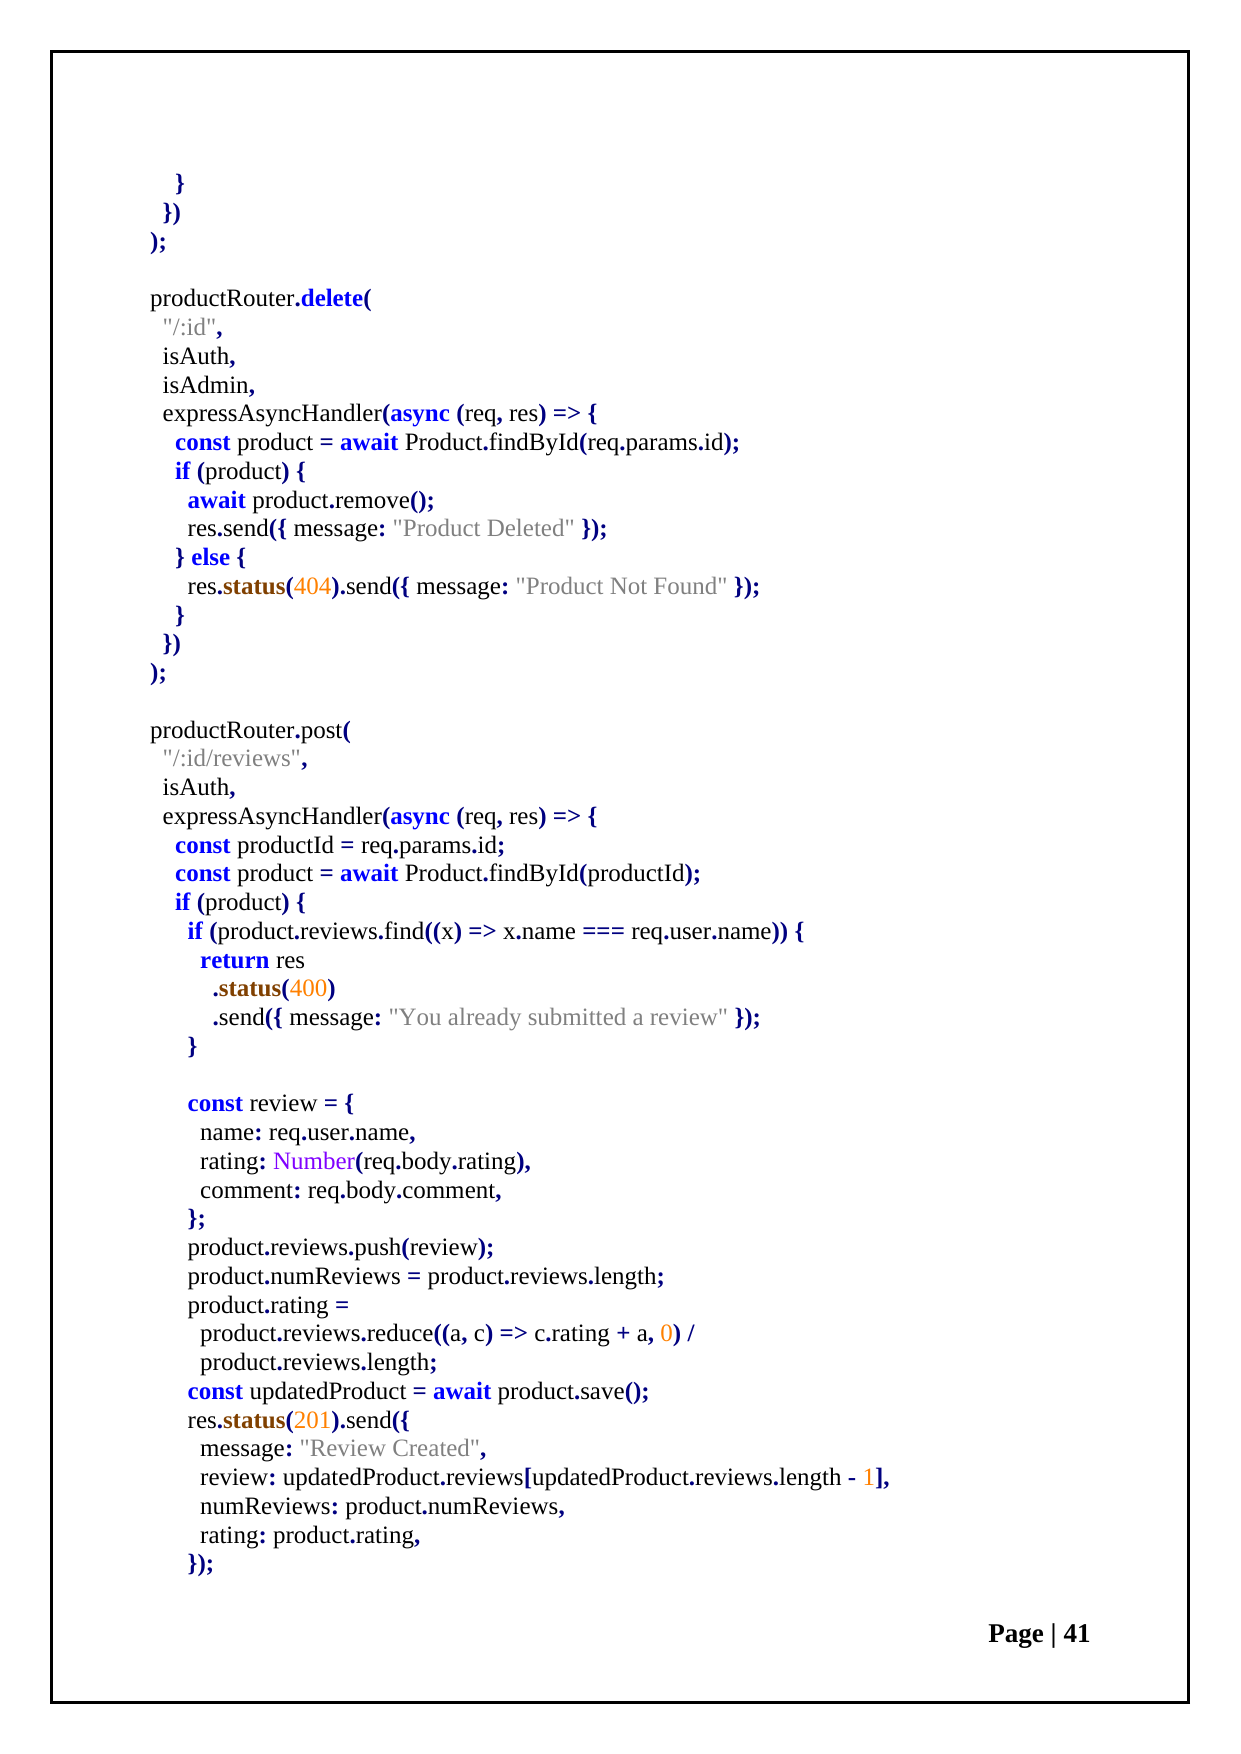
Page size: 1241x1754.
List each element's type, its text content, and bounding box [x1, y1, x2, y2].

text product.reviews.push(review); [150, 1232, 1090, 1261]
text if (product) { [150, 887, 1090, 916]
text productRouter.delete( [150, 283, 1090, 312]
text product.reviews.reduce((a, c) => c.rating + a, 0) / [150, 1318, 1090, 1347]
text } [150, 168, 1090, 197]
text product.numReviews = product.reviews.length; [150, 1261, 1090, 1290]
text isAuth, [150, 772, 1090, 801]
text const updatedProduct = await product.save(); [150, 1376, 1090, 1405]
text expressAsyncHandler(async (req, res) => { [150, 801, 1090, 830]
text const review = { [150, 1088, 1090, 1117]
text "/:id/reviews", [150, 743, 1090, 772]
text }) [150, 628, 1090, 657]
text .send({ message: "You already submitted a review" }); [150, 1002, 1090, 1031]
text productRouter.post( [150, 715, 1090, 743]
text expressAsyncHandler(async (req, res) => { [150, 398, 1090, 427]
text product.rating = [150, 1290, 1090, 1318]
text }; [150, 1203, 1090, 1232]
text if (product) { [150, 456, 1090, 485]
text "/:id", [150, 312, 1090, 341]
text } [150, 600, 1090, 628]
text ); [150, 226, 1090, 255]
text numReviews: product.numReviews, [150, 1491, 1090, 1520]
text if (product.reviews.find((x) => x.name === req.user.name)) { [150, 916, 1090, 945]
text res.status(404).send({ message: "Product Not Found" }); [150, 571, 1090, 600]
text res.send({ message: "Product Deleted" }); [150, 513, 1090, 542]
text isAdmin, [150, 370, 1090, 398]
text comment: req.body.comment, [150, 1175, 1090, 1203]
text rating: product.rating, [150, 1520, 1090, 1548]
text name: req.user.name, [150, 1117, 1090, 1146]
text res.status(201).send({ [150, 1405, 1090, 1433]
text isAuth, [150, 341, 1090, 370]
text message: "Review Created", [150, 1433, 1090, 1462]
text const product = await Product.findById(req.params.id); [150, 427, 1090, 456]
text return res [150, 945, 1090, 973]
text } else { [150, 542, 1090, 571]
text } [150, 1031, 1090, 1060]
text }) [150, 197, 1090, 226]
text const product = await Product.findById(productId); [150, 858, 1090, 887]
text product.reviews.length; [150, 1347, 1090, 1376]
text ); [150, 657, 1090, 686]
text review: updatedProduct.reviews[updatedProduct.reviews.length - 1], [150, 1462, 1090, 1491]
text }); [150, 1548, 1090, 1577]
text .status(400) [150, 973, 1090, 1002]
text rating: Number(req.body.rating), [150, 1146, 1090, 1175]
text const productId = req.params.id; [150, 830, 1090, 858]
text await product.remove(); [150, 485, 1090, 513]
